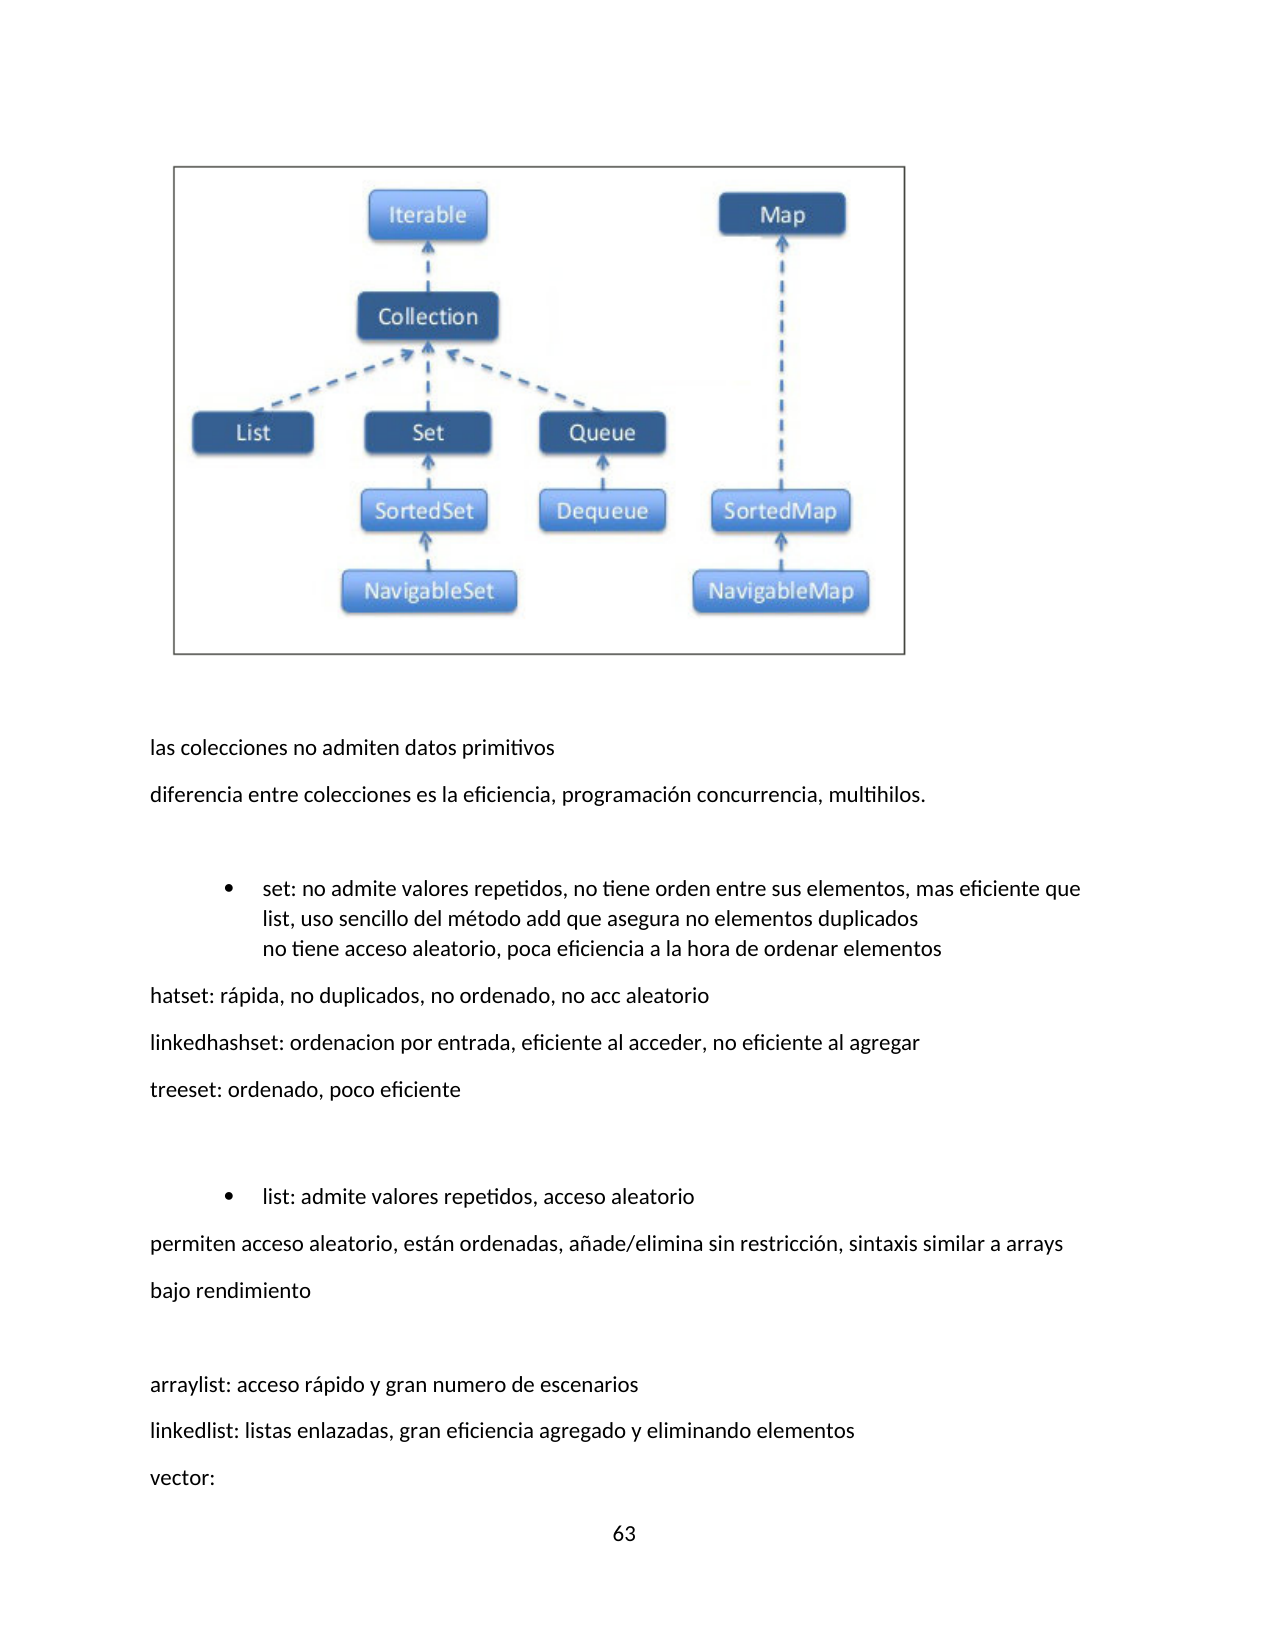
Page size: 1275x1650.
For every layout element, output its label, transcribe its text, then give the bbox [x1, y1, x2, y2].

text vector: [150, 1463, 1098, 1491]
text permiten acceso aleatorio, están ordenadas, añade/elimina sin restricción, sintaxis similar a arrays [150, 1229, 1098, 1257]
list set: no admite valores repetidos, no tiene orden entre sus elementos, mas eficiente que list, uso sencillo del método add que asegura no elementos duplicados [225, 874, 1098, 932]
list list: admite valores repetidos, acceso aleatorio [225, 1182, 1098, 1210]
text arraylist: acceso rápido y gran numero de escenarios [150, 1370, 1098, 1398]
list no tiene acceso aleatorio, poca eficiencia a la hora de ordenar elementos [262, 934, 1098, 962]
text bajo rendimiento [150, 1276, 1098, 1304]
text linkedhashset: ordenacion por entrada, eficiente al acceder, no eficiente al agregar [150, 1028, 1098, 1056]
text treeset: ordenado, poco eficiente [150, 1075, 1098, 1103]
picture [150, 146, 940, 685]
text las colecciones no admiten datos primitivos [150, 733, 1098, 761]
text diferencia entre colecciones es la eficiencia, programación concurrencia, multihilos. [150, 780, 1098, 808]
text linkedlist: listas enlazadas, gran eficiencia agregado y eliminando elementos [150, 1417, 1098, 1444]
text hatset: rápida, no duplicados, no ordenado, no acc aleatorio [150, 981, 1098, 1009]
